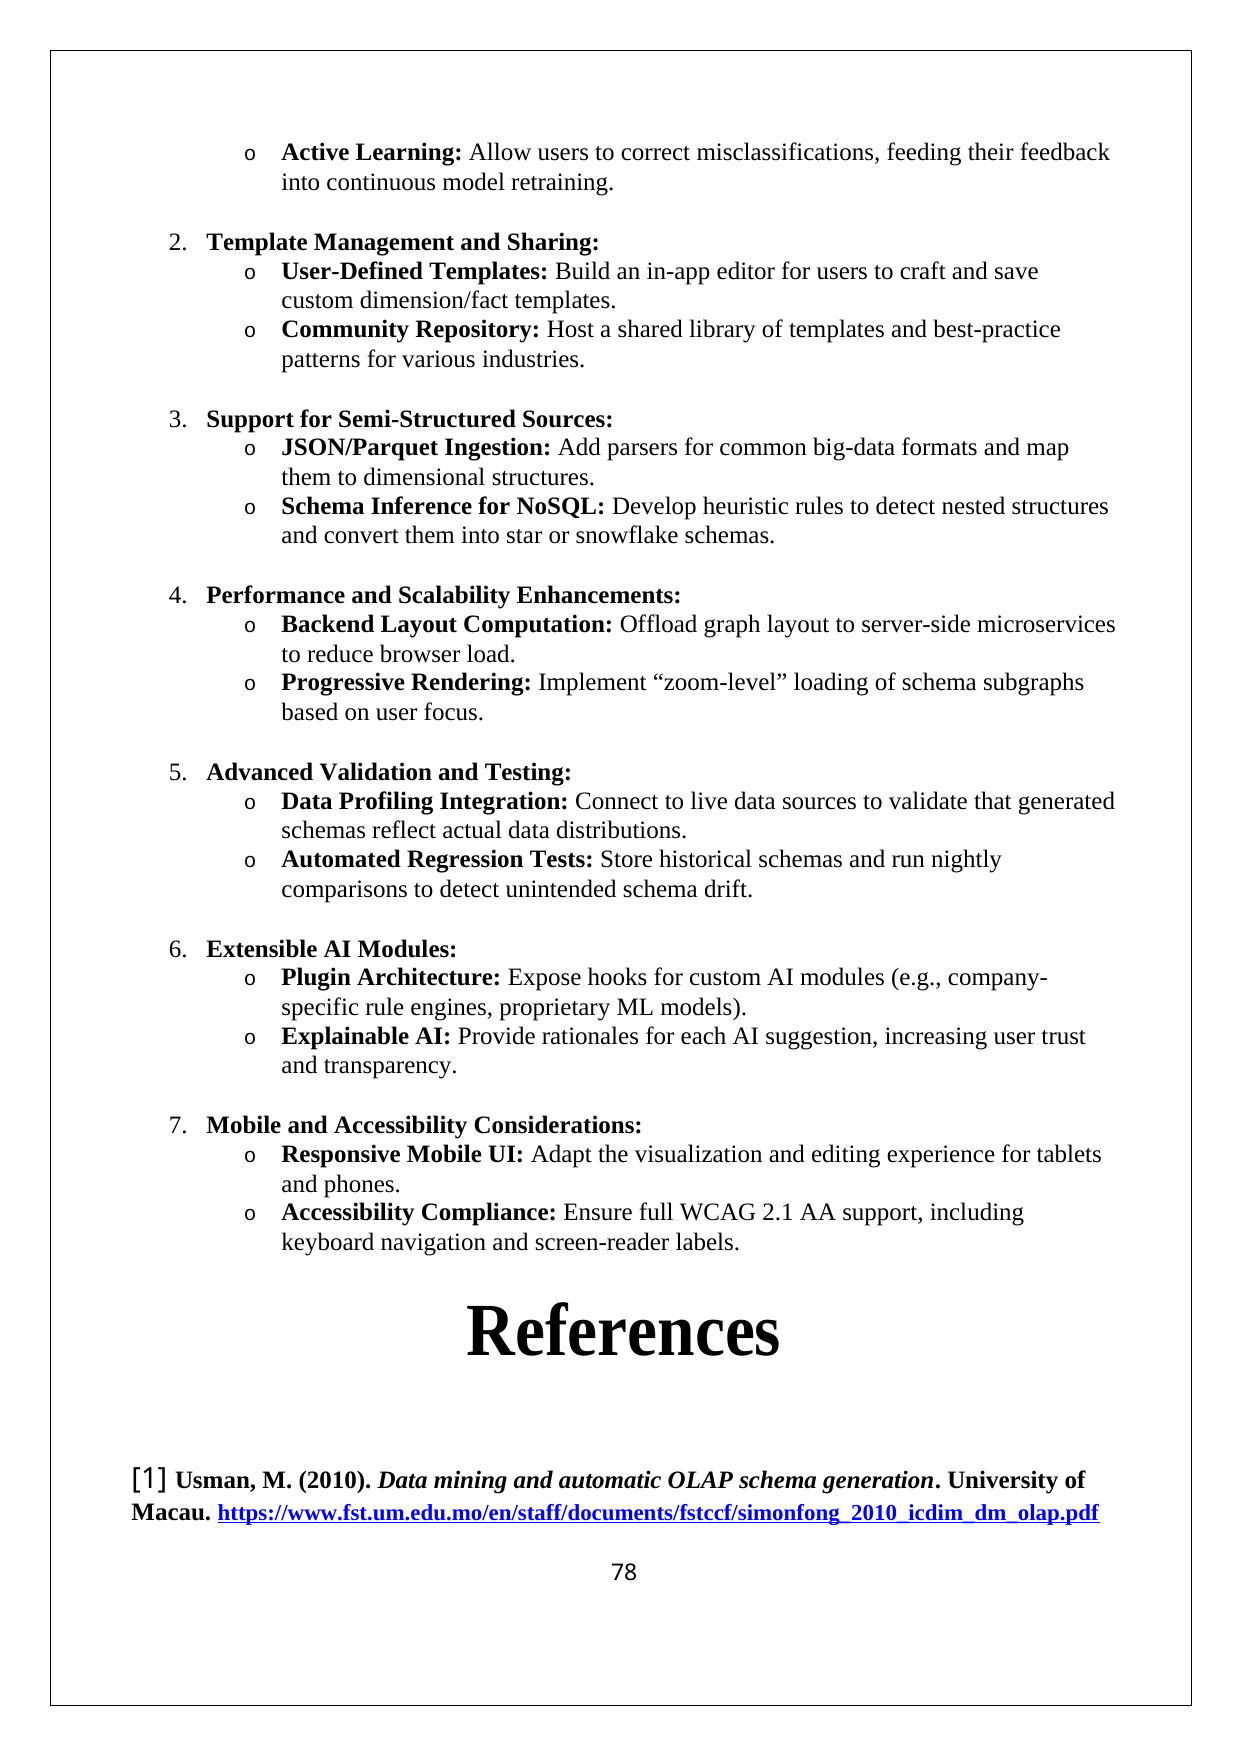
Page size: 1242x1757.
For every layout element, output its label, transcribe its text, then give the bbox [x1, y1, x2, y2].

list Template Management and Sharing: [169, 227, 1117, 256]
list User-Defined Templates: Build an in-app editor for users to craft and save custom dimension/fact templates. [244, 256, 1117, 314]
list Accessibility Compliance: Ensure full WCAG 2.1 AA support, including keyboard navigation and screen-reader labels. [244, 1197, 1117, 1256]
list Responsive Mobile UI: Adapt the visualization and editing experience for tablets and phones. [244, 1139, 1117, 1197]
list Schema Inference for NoSQL: Develop heuristic rules to detect nested structures and convert them into star or snowflake schemas. [244, 491, 1117, 580]
list Community Repository: Host a shared library of templates and best-practice patterns for various industries. [244, 314, 1117, 404]
subtitle References [131, 1285, 1117, 1457]
list Progressive Rendering: Implement “zoom-level” loading of schema subgraphs based on user focus. [244, 667, 1117, 757]
list Performance and Scalability Enhancements: [169, 580, 1117, 609]
list Advanced Validation and Testing: [169, 757, 1117, 786]
list Backend Layout Computation: Offload graph layout to server-side microservices to reduce browser load. [244, 609, 1117, 667]
list Automated Regression Tests: Store historical schemas and run nightly comparisons to detect unintended schema drift. [244, 844, 1117, 934]
list Mobile and Accessibility Considerations: [169, 1110, 1117, 1139]
list Support for Semi-Structured Sources: [169, 404, 1117, 432]
list Data Profiling Integration: Connect to live data sources to validate that generated schemas reflect actual data distributions. [244, 786, 1117, 844]
list Explainable AI: Provide rationales for each AI suggestion, increasing user trust and transparency. [244, 1021, 1117, 1110]
list JSON/Parquet Ingestion: Add parsers for common big-data formats and map them to dimensional structures. [244, 432, 1117, 491]
list Plugin Architecture: Expose hooks for custom AI modules (e.g., company-specific rule engines, proprietary ML models). [244, 962, 1117, 1021]
list Extensible AI Modules: [169, 934, 1117, 962]
list Active Learning: Allow users to correct misclassifications, feeding their feedback into continuous model retraining. [244, 137, 1117, 227]
text [1] Usman, M. (2010). Data mining and automatic OLAP schema generation. University of Macau. https://www.fst.um.edu.mo/en/staff/documents/fstccf/simonfong_2010_icdim_dm_olap.pdf [131, 1457, 1117, 1526]
